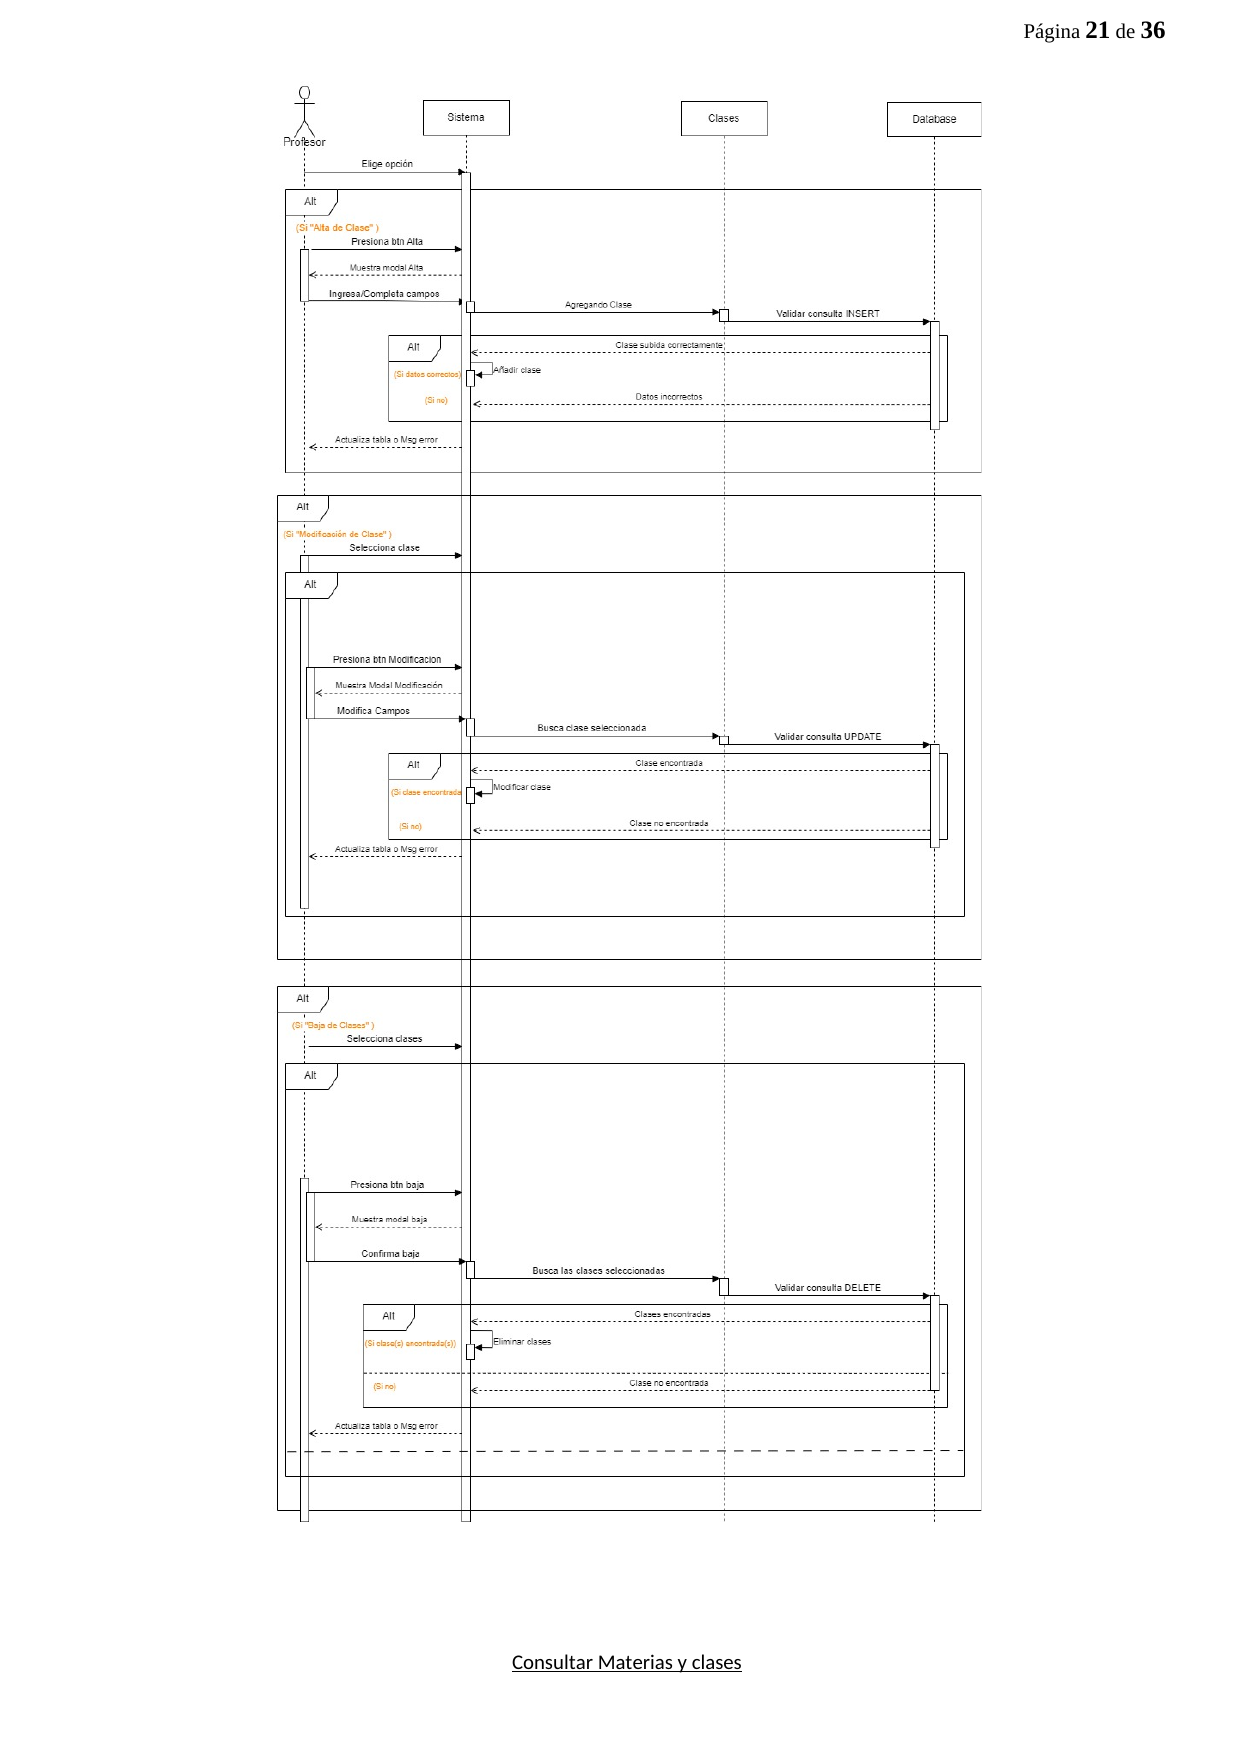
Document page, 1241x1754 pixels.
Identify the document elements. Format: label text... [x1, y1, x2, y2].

picture [272, 75, 982, 1522]
text Consultar Materias y clases [89, 1649, 1165, 1674]
